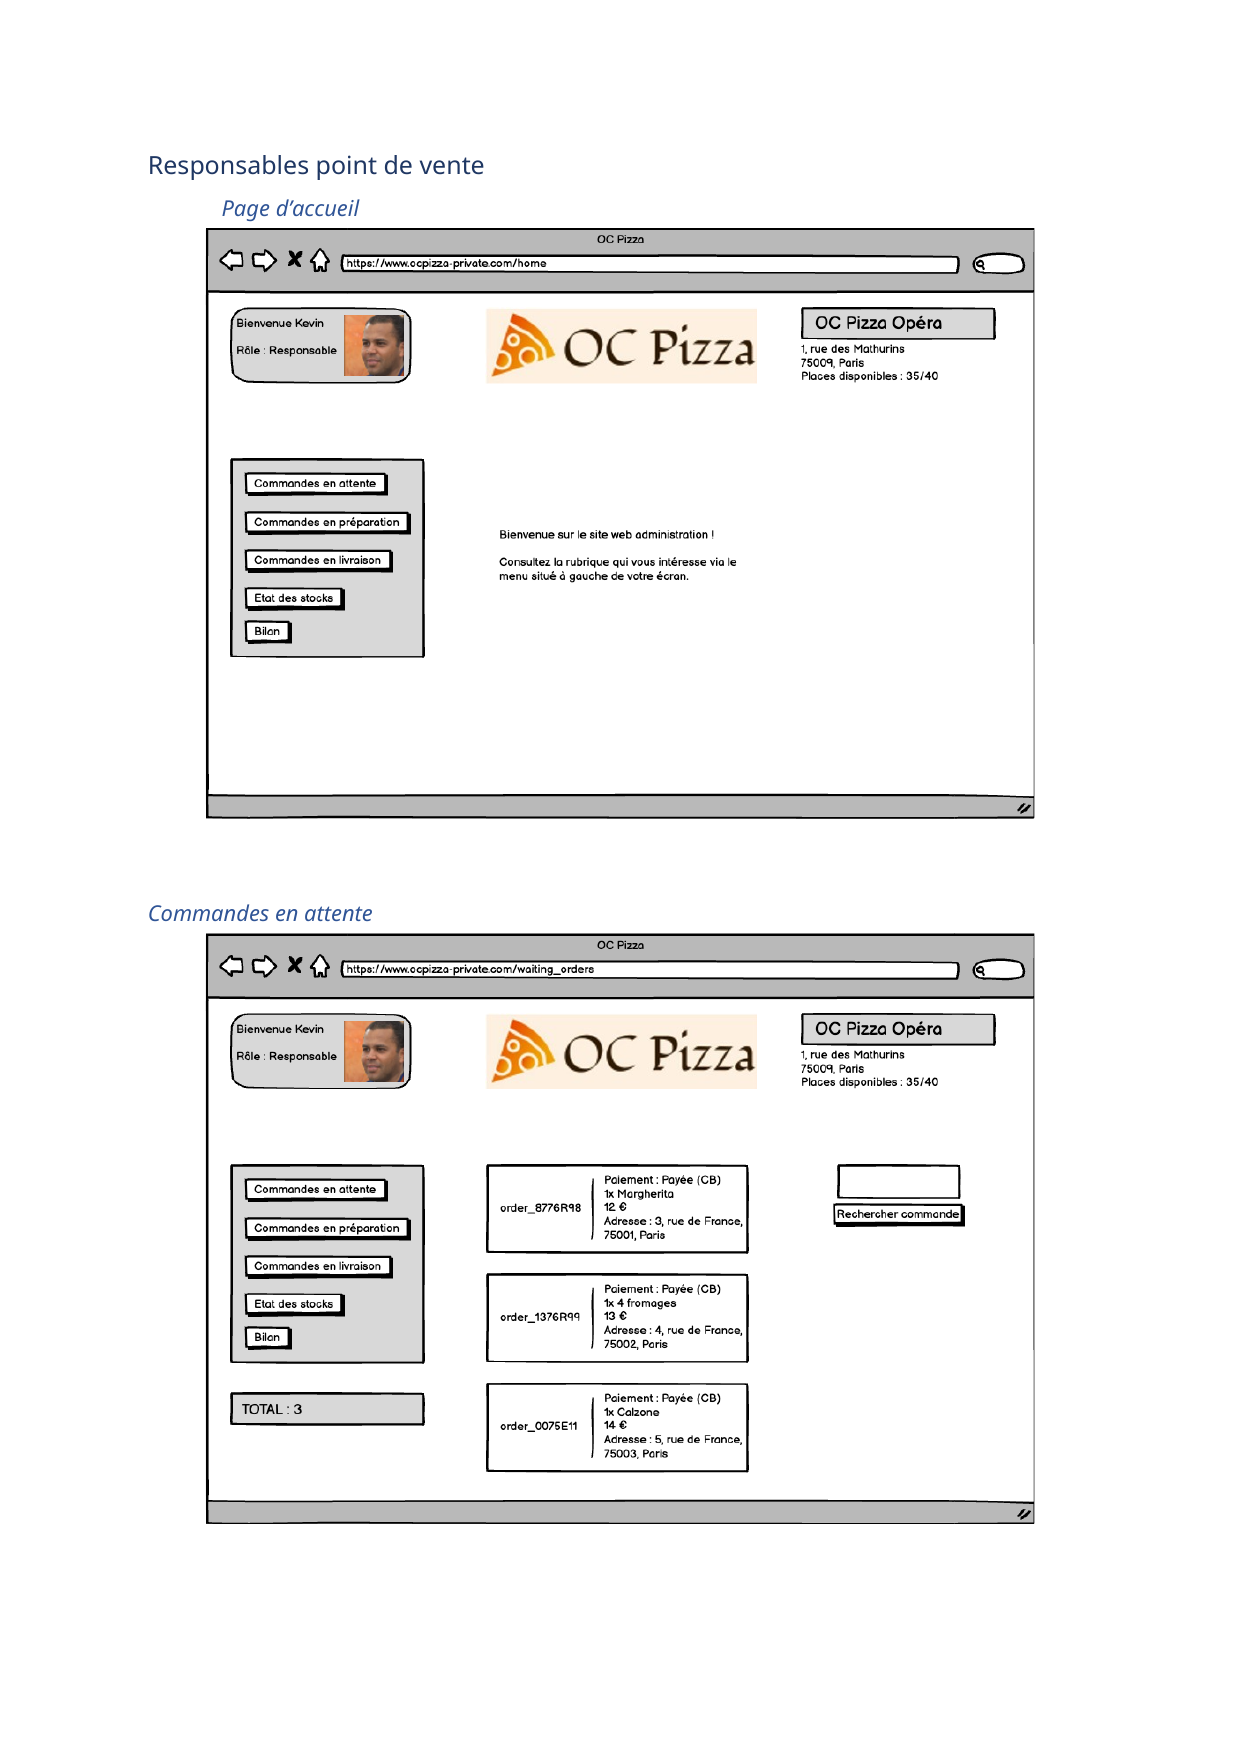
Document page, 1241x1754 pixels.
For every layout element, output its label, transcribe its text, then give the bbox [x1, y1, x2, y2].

subtitle Commandes en attente [148, 898, 1093, 928]
subtitle Page d’accueil [148, 193, 1093, 222]
picture [205, 933, 1035, 1524]
picture [205, 228, 1035, 819]
subtitle Responsables point de vente [148, 148, 1093, 182]
